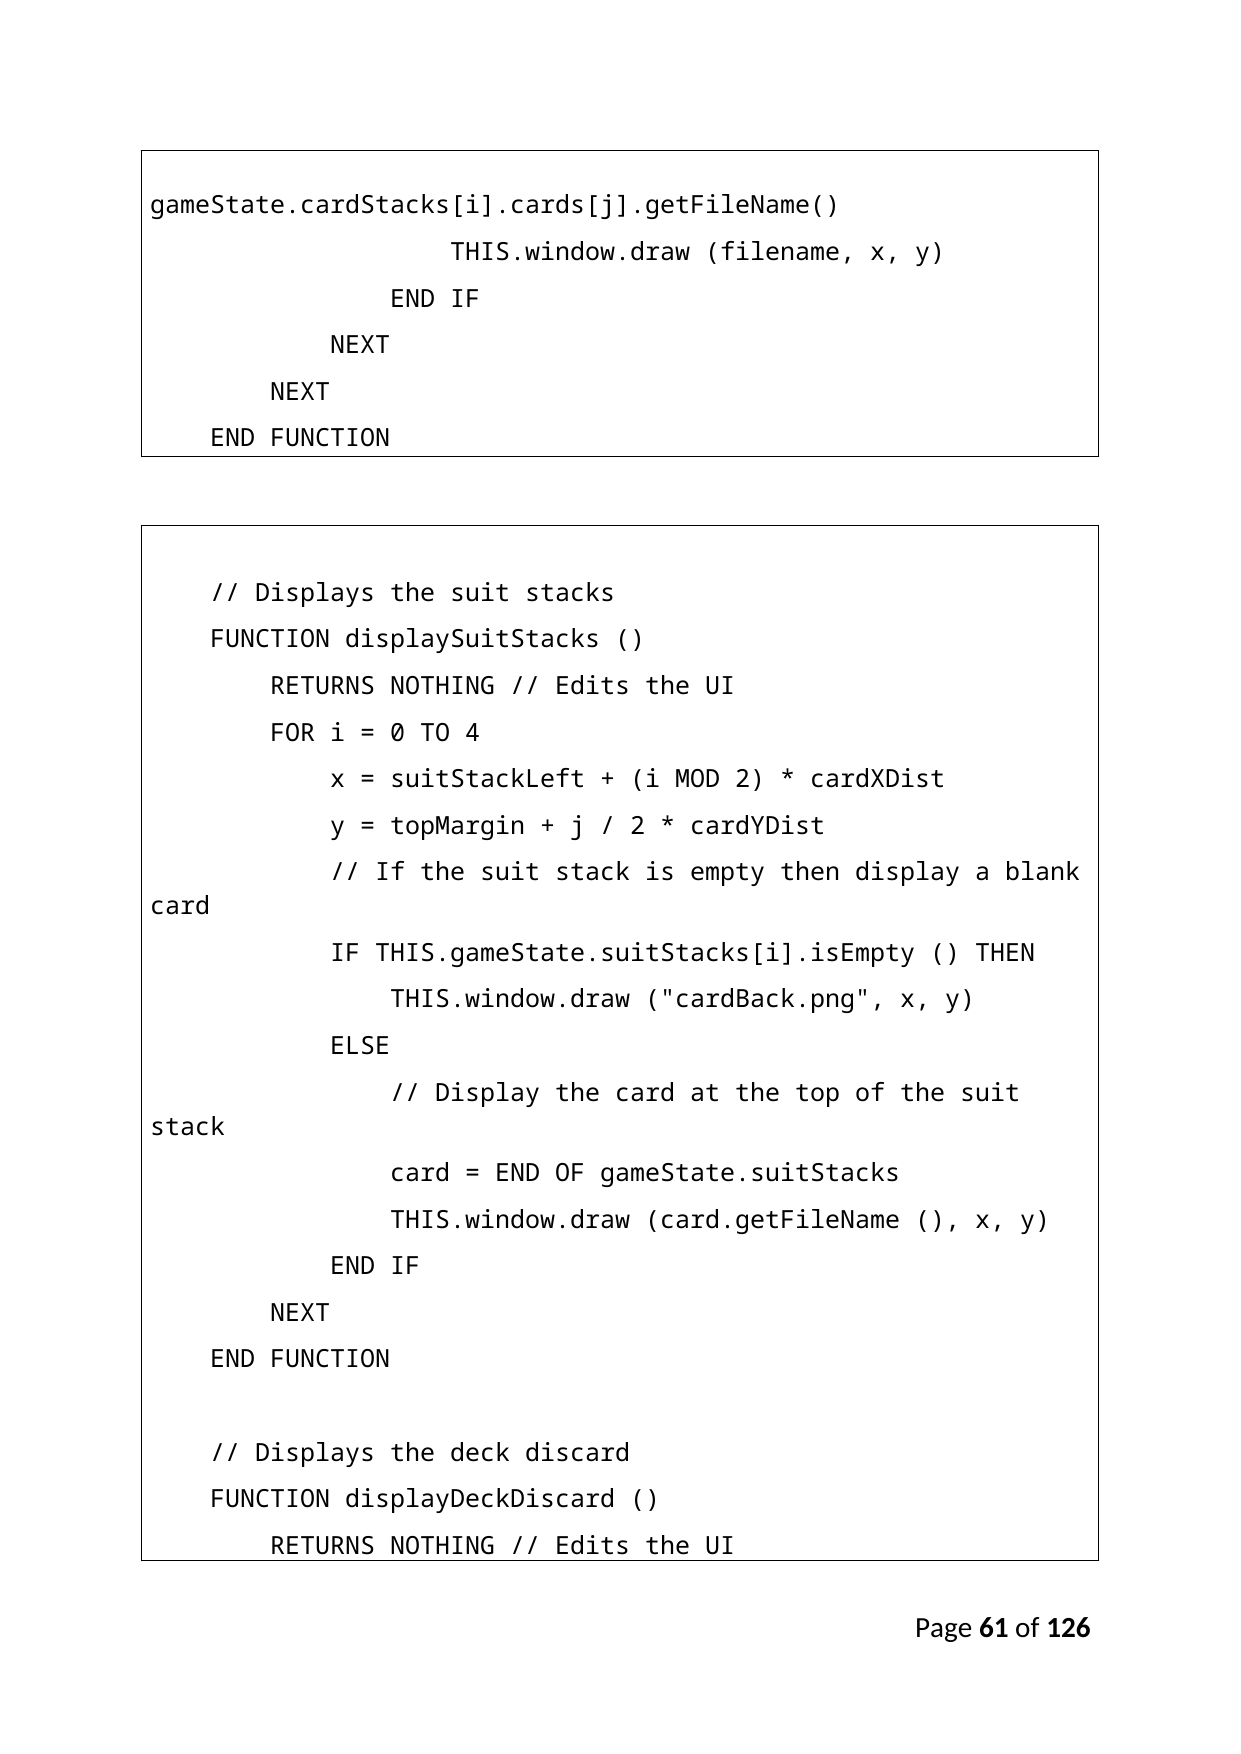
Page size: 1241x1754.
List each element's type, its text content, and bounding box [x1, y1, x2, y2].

text END IF [142, 1245, 1098, 1282]
text FOR i = 0 TO 4 [142, 711, 1098, 748]
text THIS.window.draw (card.getFileName (), x, y) [142, 1198, 1098, 1235]
text x = suitStackLeft + (i MOD 2) * cardXDist [142, 758, 1098, 795]
text END FUNCTION [142, 1338, 1098, 1375]
text // If the suit stack is empty then display a blank card [142, 851, 1098, 922]
text card = END OF gameState.suitStacks [142, 1152, 1098, 1189]
text RETURNS NOTHING // Edits the UI [142, 664, 1098, 702]
text NEXT [142, 370, 1098, 407]
text RETURNS NOTHING // Edits the UI [142, 1524, 1098, 1560]
text NEXT [142, 324, 1098, 361]
text FUNCTION displayDeckDiscard () [142, 1478, 1098, 1515]
text gameState.cardStacks[i].cards[j].getFileName() [142, 151, 1098, 221]
text THIS.window.draw ("cardBack.png", x, y) [142, 978, 1098, 1015]
text NEXT [142, 1291, 1098, 1328]
text THIS.window.draw (filename, x, y) [142, 231, 1098, 268]
text IF THIS.gameState.suitStacks[i].isEmpty () THEN [142, 931, 1098, 968]
text END FUNCTION [142, 417, 1098, 456]
text // Displays the deck discard [142, 1431, 1098, 1468]
text // Display the card at the top of the suit stack [142, 1071, 1098, 1142]
text END IF [142, 277, 1098, 314]
text FUNCTION displaySuitStacks () [142, 618, 1098, 655]
text y = topMargin + j / 2 * cardYDist [142, 804, 1098, 841]
text // Displays the suit stacks [142, 571, 1098, 608]
text ELSE [142, 1024, 1098, 1062]
